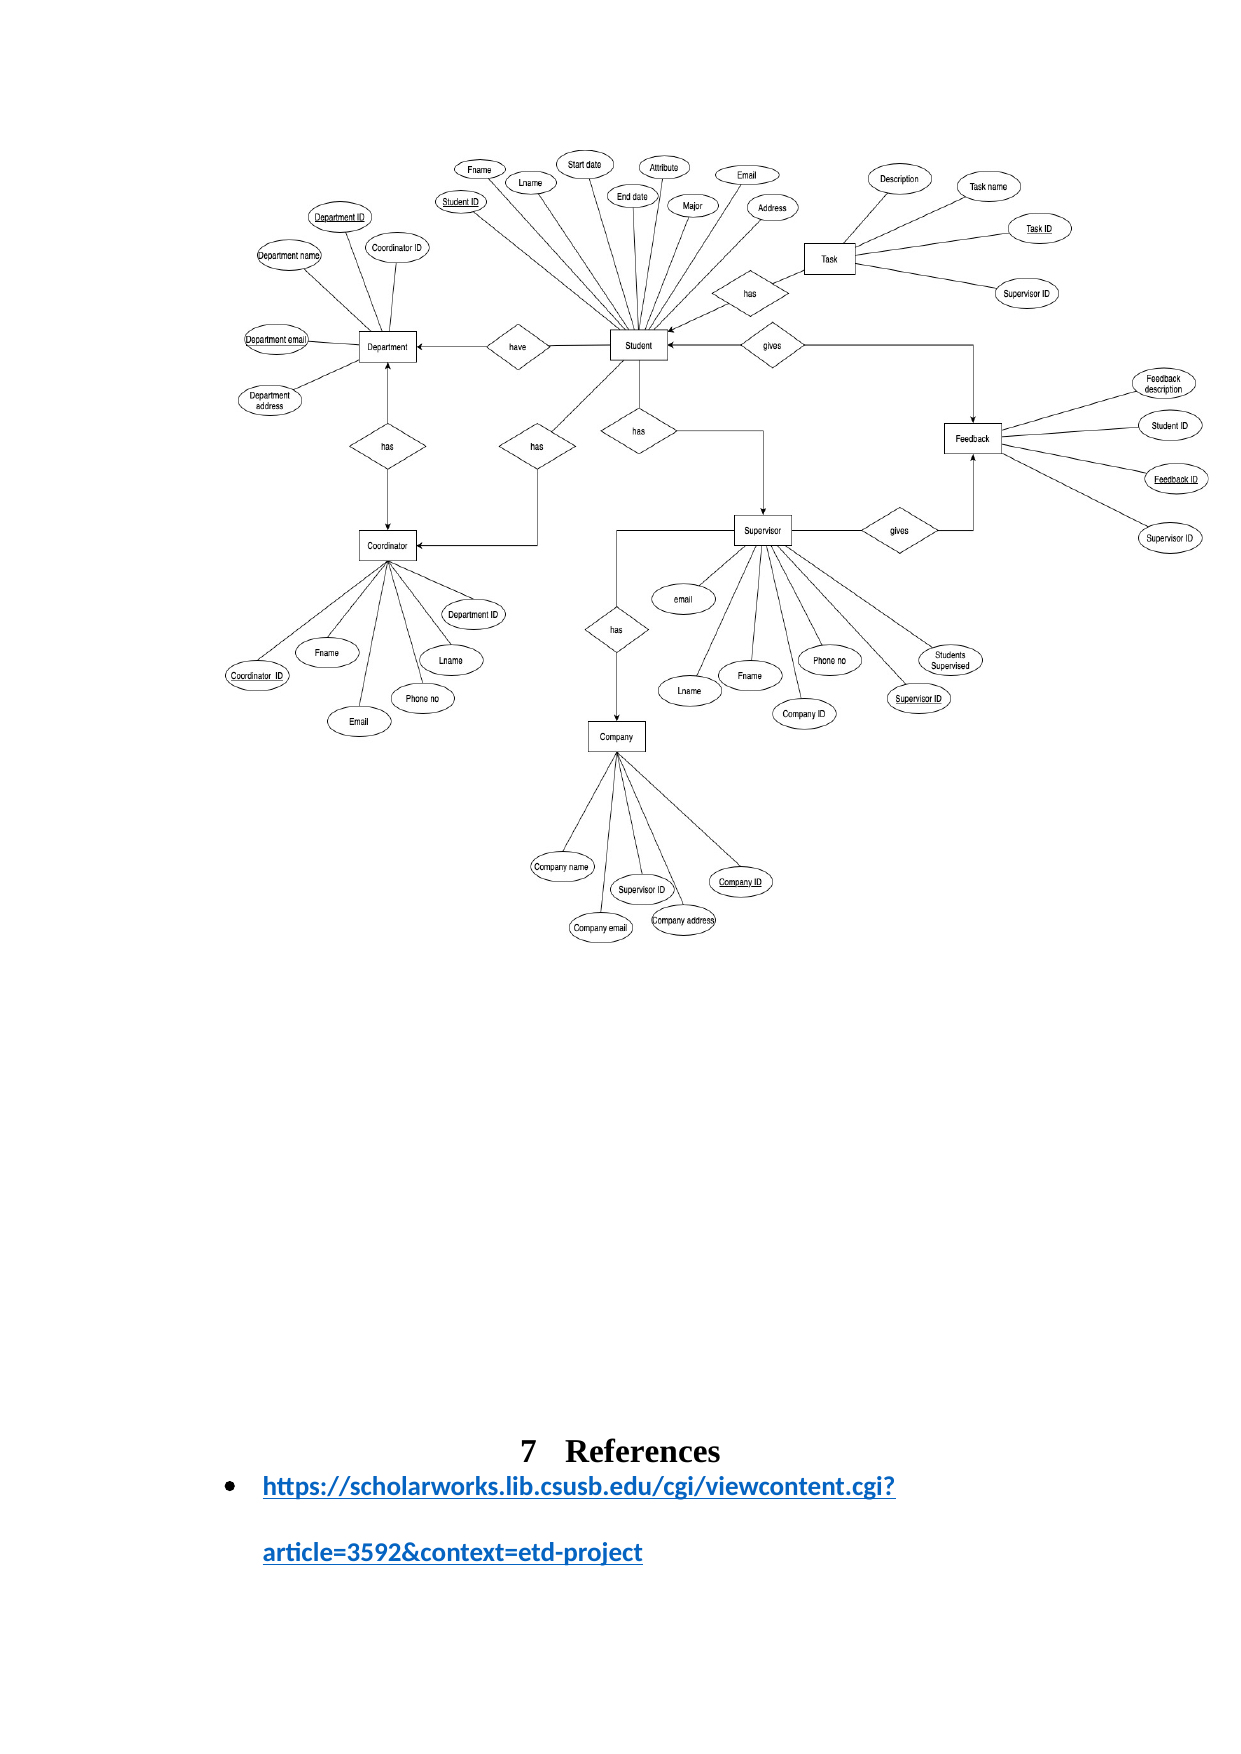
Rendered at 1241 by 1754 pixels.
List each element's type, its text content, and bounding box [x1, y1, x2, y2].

list https://scholarworks.lib.csusb.edu/cgi/viewcontent.cgi?article=3592&context=etd-project [225, 1469, 1090, 1568]
picture [225, 150, 1209, 943]
subtitle References [150, 1431, 1090, 1469]
